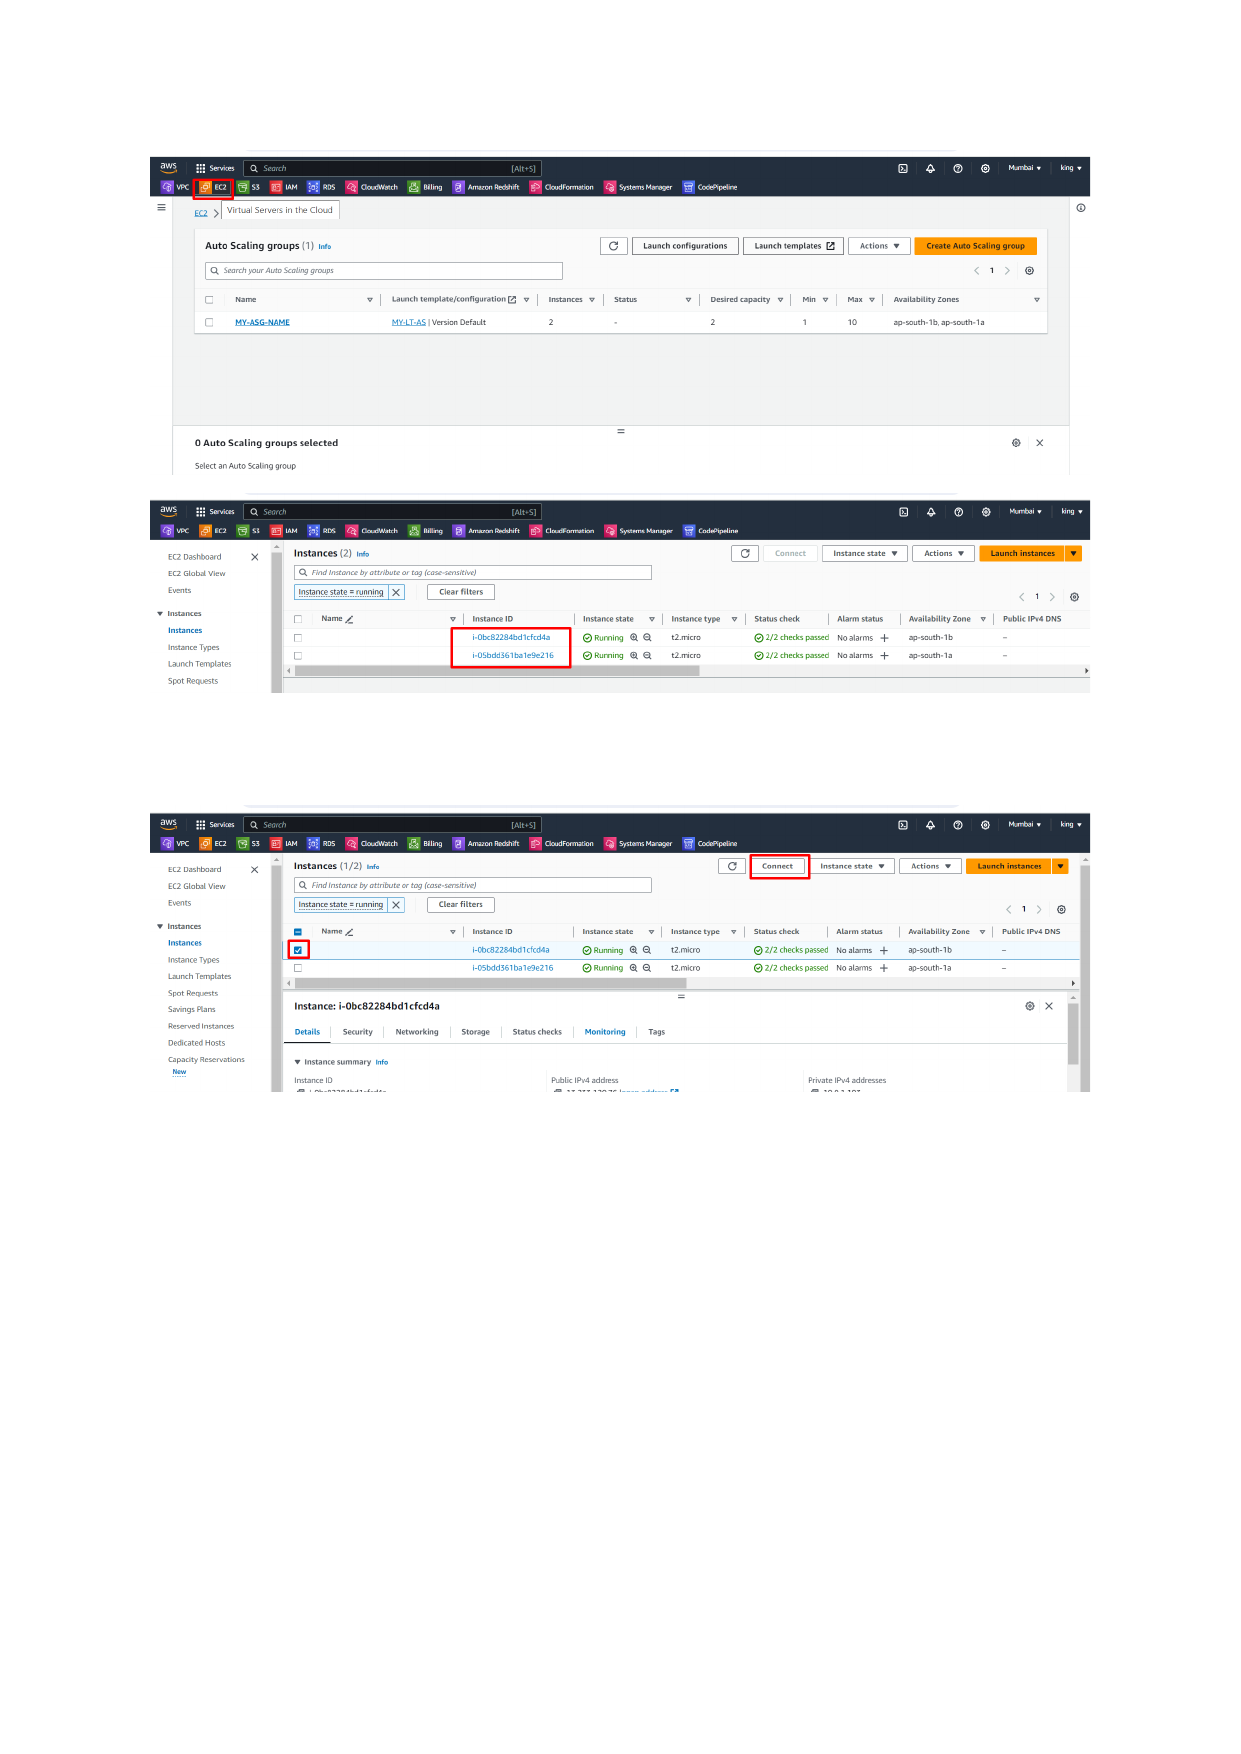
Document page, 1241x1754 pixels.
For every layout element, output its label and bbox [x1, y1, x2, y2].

picture [150, 805, 1091, 1092]
picture [150, 150, 1091, 475]
picture [150, 493, 1091, 693]
